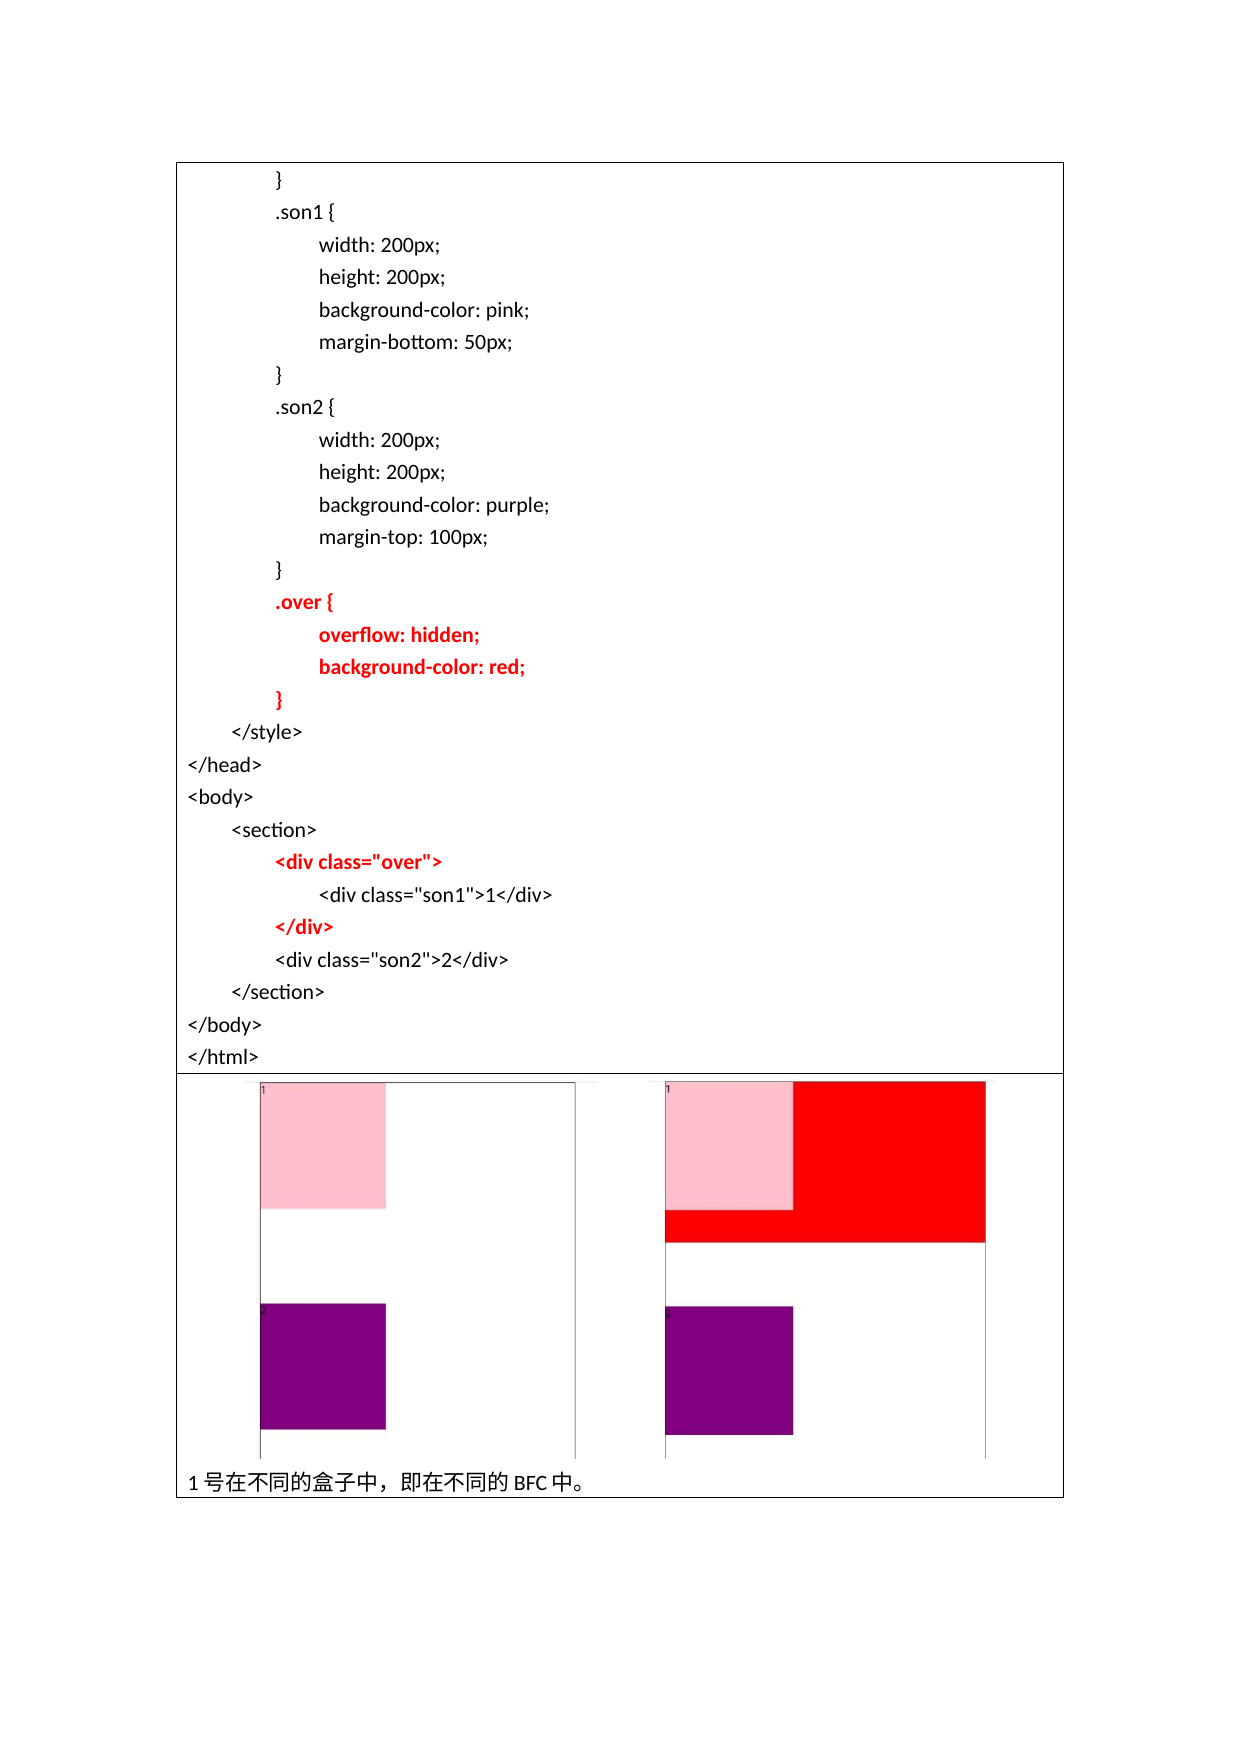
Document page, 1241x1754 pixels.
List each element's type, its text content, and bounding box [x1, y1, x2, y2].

picture [648, 1079, 996, 1459]
picture [244, 1079, 599, 1459]
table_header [177, 163, 1063, 1073]
table_cell 1号在不同的盒子中，即在不同的BFC中。 [177, 1074, 1063, 1497]
